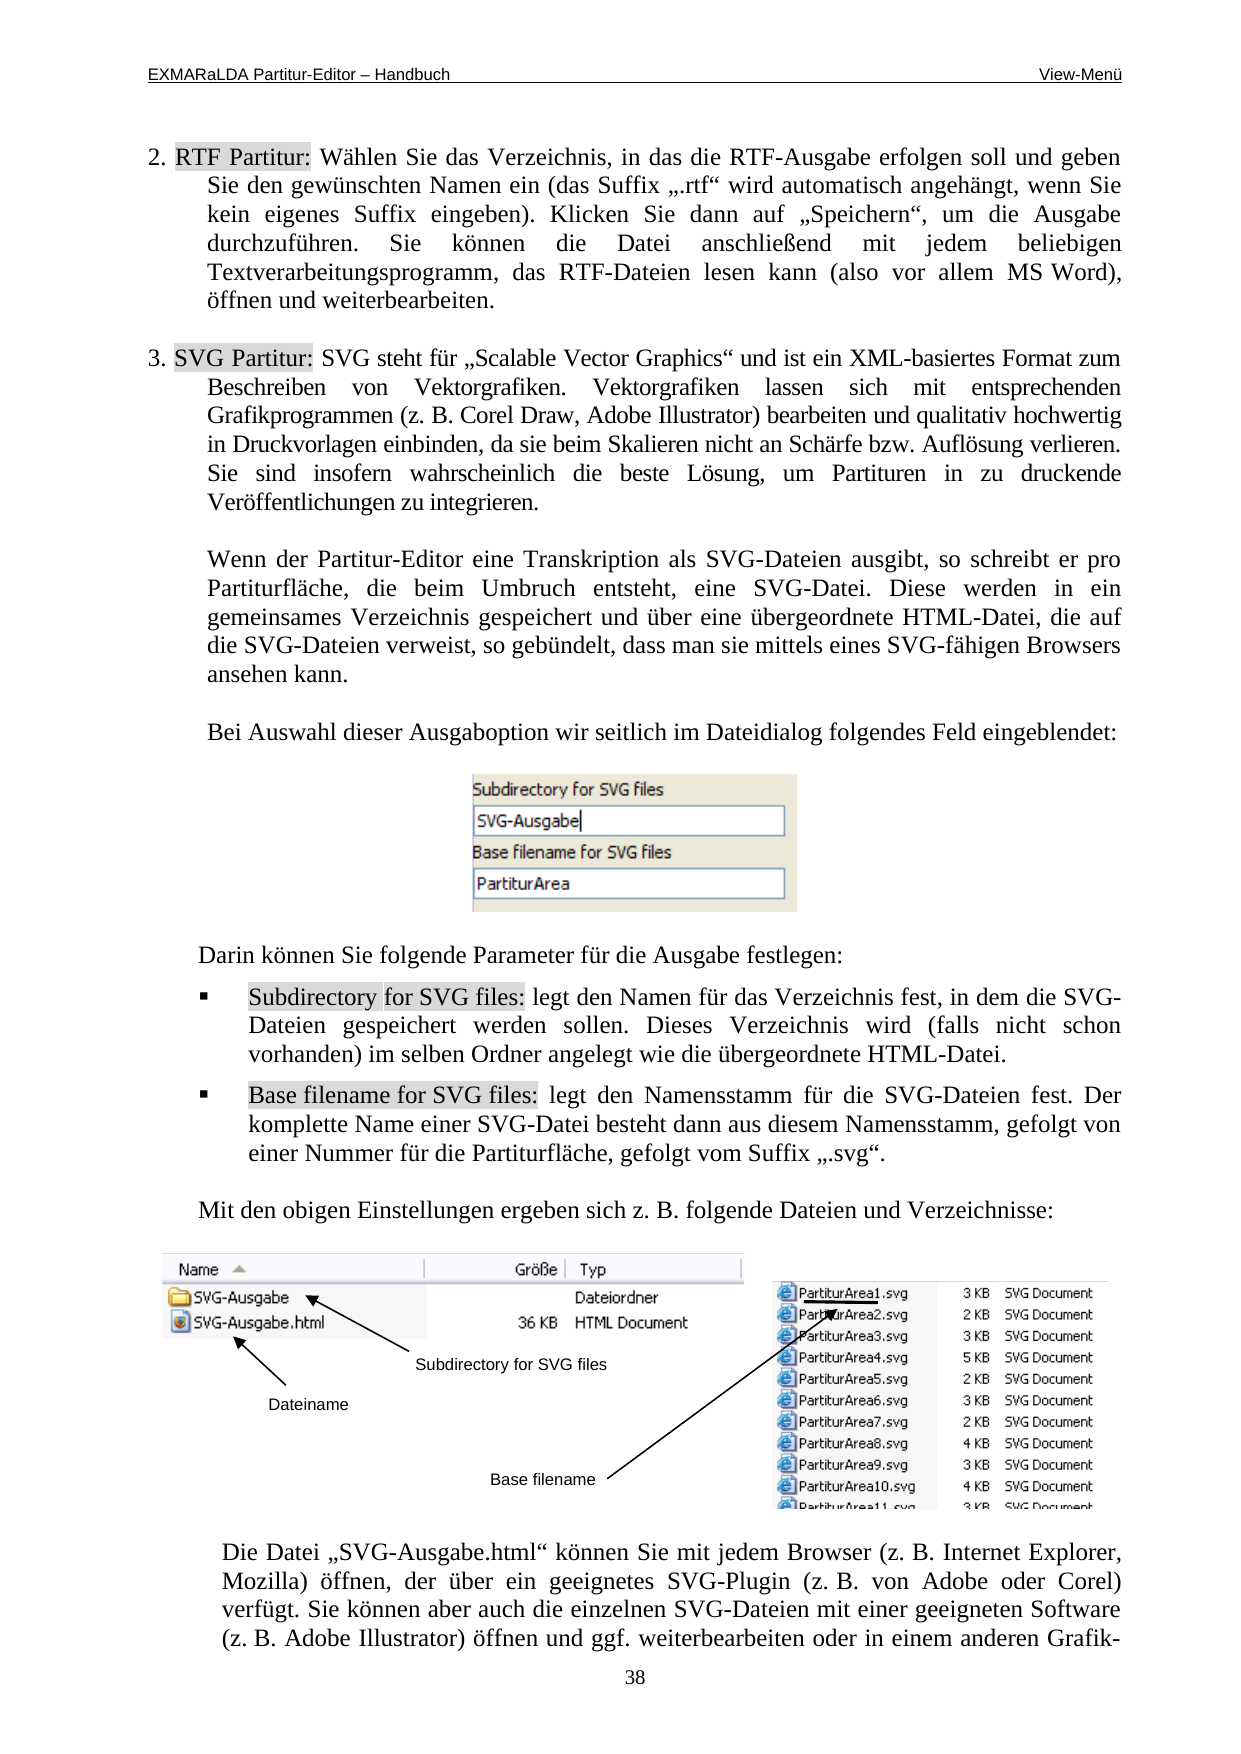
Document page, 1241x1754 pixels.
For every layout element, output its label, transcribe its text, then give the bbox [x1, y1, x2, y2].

text 3. SVG Partitur: SVG steht für „Scalable Vector Graphics“ und ist ein XML-basiertes Format zum Beschreiben von Vektorgrafiken. Vektorgrafiken lassen sich mit entsprechenden Grafikprogrammen (z. B. Corel Draw, Adobe Illustrator) bearbeiten und qualitativ hochwertig in Druckvorlagen einbinden, da sie beim Skalieren nicht an Schärfe bzw. Auflösung verlieren. Sie sind insofern wahrscheinlich die beste Lösung, um Partituren in zu druckende Veröffentlichungen zu integrieren. [148, 343, 1122, 516]
picture [771, 1281, 1109, 1509]
text Mit den obigen Einstellungen ergeben sich z. B. folgende Dateien und Verzeichnisse: [148, 1196, 1122, 1224]
text Wenn der Partitur-Editor eine Transkription als SVG-Dateien ausgibt, so schreibt er pro Partiturfläche, die beim Umbruch entsteht, eine SVG-Datei. Diese werden in ein gemeinsames Verzeichnis gespeichert und über eine übergeordnete HTML-Datei, die auf die SVG-Dateien verweist, so gebündelt, dass man sie mittels eines SVG-fähigen Browsers ansehen kann. [148, 544, 1122, 688]
text 2. RTF Partitur: Wählen Sie das Verzeichnis, in das die RTF-Ausgabe erfolgen soll und geben Sie den gewünschten Namen ein (das Suffix „.rtf“ wird automatisch angehängt, wenn Sie kein eigenes Suffix eingeben). Klicken Sie dann auf „Speichern“, um die Ausgabe durchzuführen. Sie können die Datei anschließend mit jedem beliebigen Textverarbeitungsprogramm, das RTF-Dateien lesen kann (also vor allem MS Word), öffnen und weiterbearbeiten. [148, 142, 1122, 314]
table_header [148, 1253, 758, 1508]
picture [161, 1253, 745, 1339]
text Base filename for SVG files: legt den Namensstamm für die SVG-Dateien fest. Der komplette Name einer SVG-Datei besteht dann aus diesem Namensstamm, gefolgt von einer Nummer für die Partiturfläche, gefolgt vom Suffix „.svg“. [198, 1081, 1122, 1167]
text Darin können Sie folgende Parameter für die Ausgabe festlegen: [148, 941, 1122, 969]
text Bei Auswahl dieser Ausgaboption wir seitlich im Dateidialog folgendes Feld eingeblendet: [148, 717, 1122, 746]
text Subdirectory for SVG files: legt den Namen für das Verzeichnis fest, in dem die SVG-Dateien gespeichert werden sollen. Dieses Verzeichnis wird (falls nicht schon vorhanden) im selben Ordner angelegt wie die übergeordnete HTML-Datei. [198, 982, 1122, 1068]
table_header [758, 1253, 1122, 1508]
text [222, 1537, 1122, 1652]
picture [472, 774, 798, 912]
